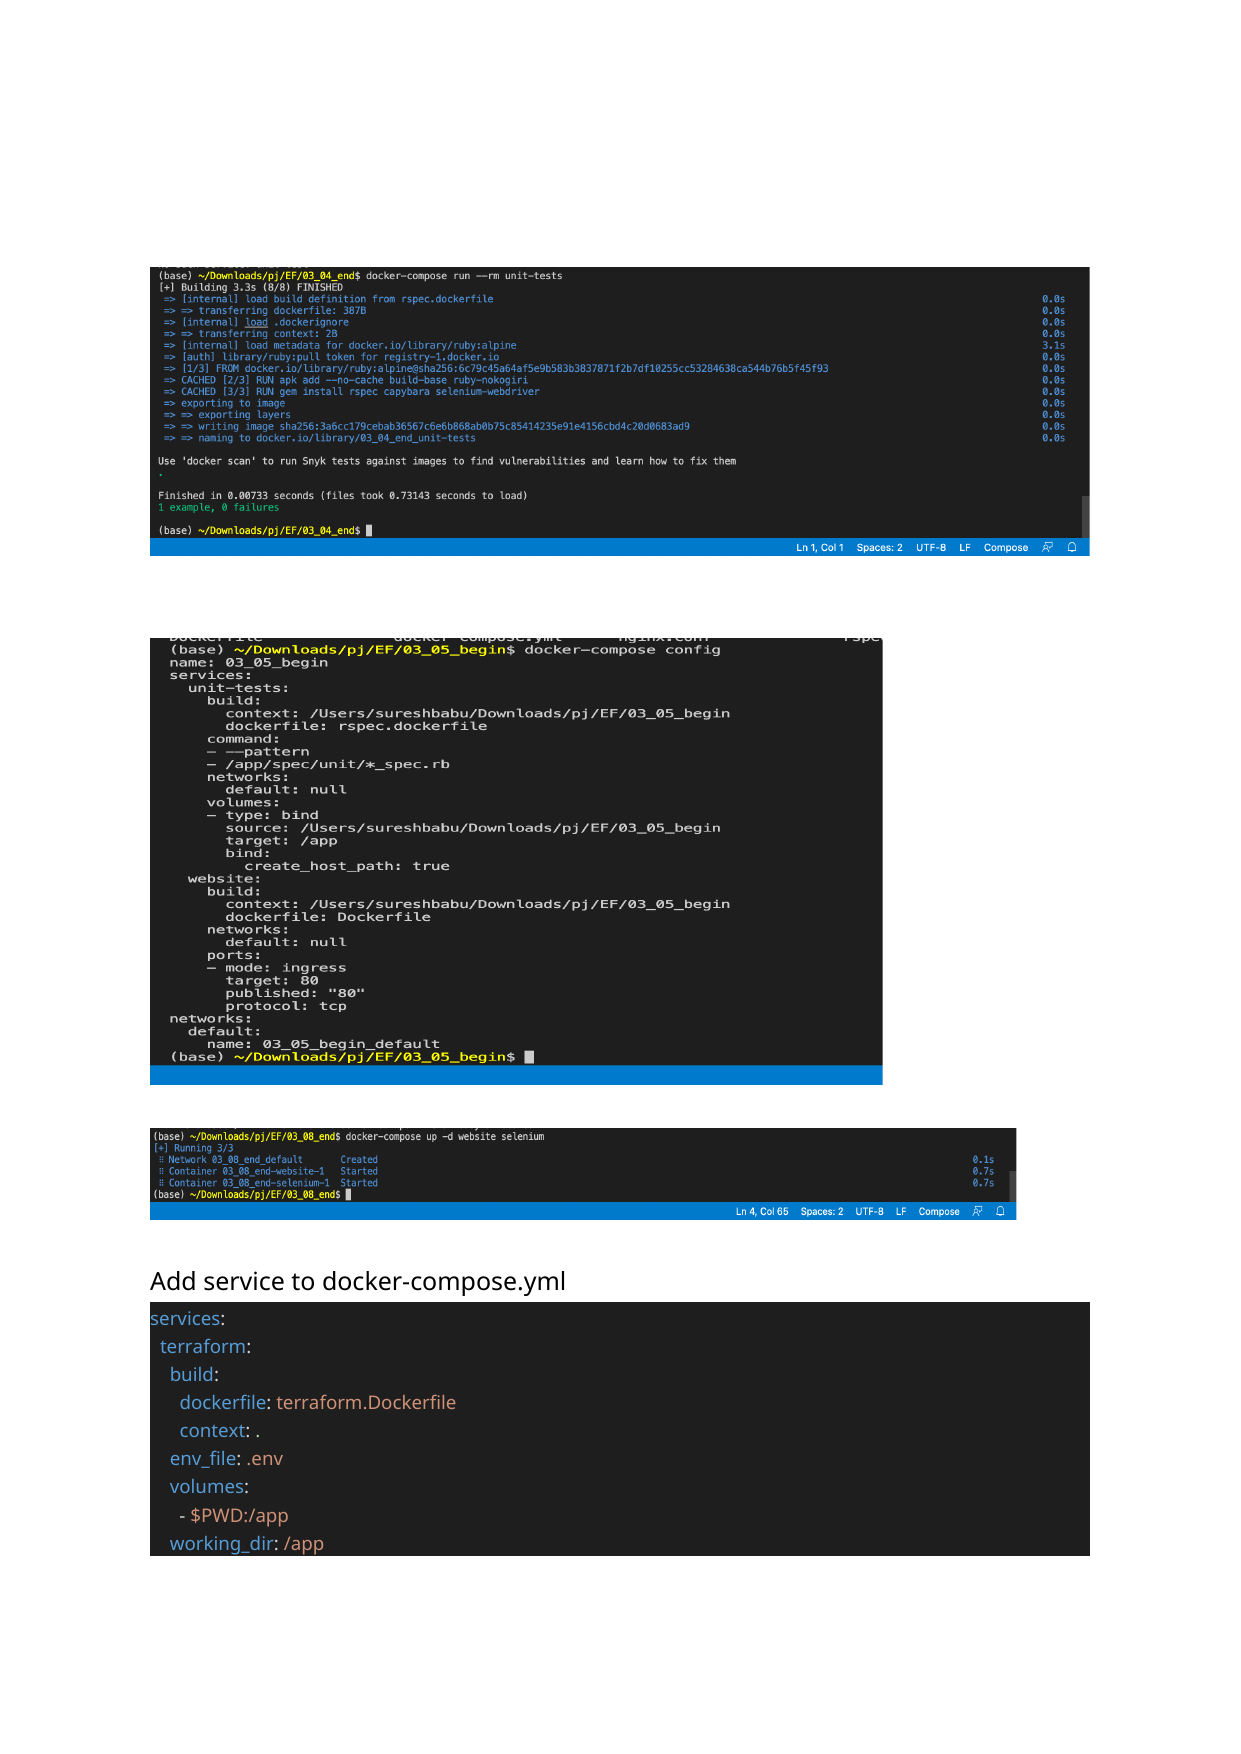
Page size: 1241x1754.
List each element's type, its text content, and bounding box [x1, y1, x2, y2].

text services: [150, 1302, 1090, 1331]
text Add service to docker-compose.yml [150, 1263, 1090, 1297]
text build: [150, 1359, 1090, 1387]
text - $PWD:/app [150, 1499, 1090, 1527]
text volumes: [150, 1471, 1090, 1499]
picture [150, 638, 883, 1085]
text env_file: .env [150, 1443, 1090, 1471]
picture [150, 267, 1090, 556]
text context: . [150, 1415, 1090, 1443]
picture [150, 1128, 1017, 1220]
text dockerfile: terraform.Dockerfile [150, 1387, 1090, 1415]
text terraform: [150, 1331, 1090, 1359]
text working_dir: /app [150, 1527, 1090, 1556]
